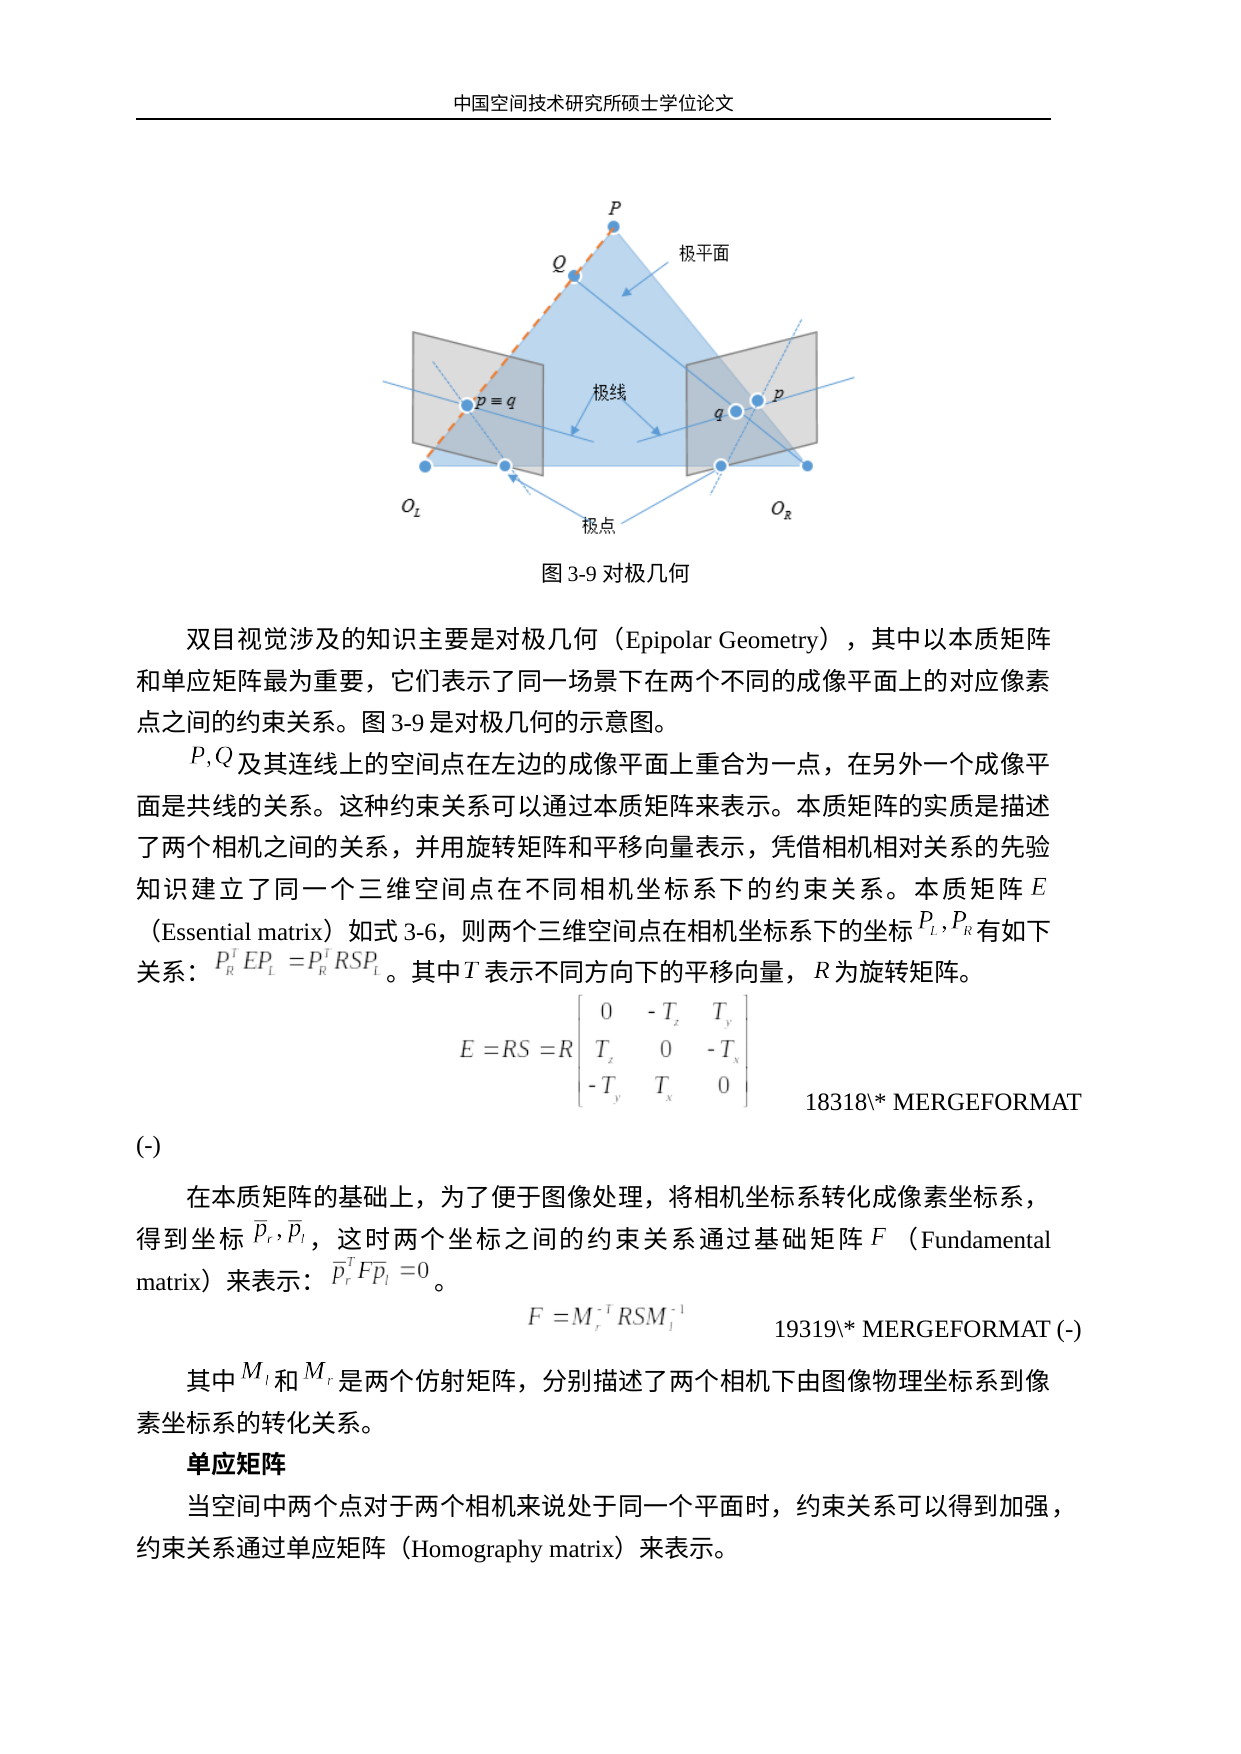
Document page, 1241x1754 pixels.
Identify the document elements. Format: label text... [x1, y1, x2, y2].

text 在本质矩阵的基础上，为了便于图像处理，将相机坐标系转化成像素坐标系，得到坐标，这时两个坐标之间的约束关系通过基础矩阵（Fundamental matrix）来表示：。 [136, 1173, 1051, 1298]
text 单应矩阵 [136, 1441, 1051, 1482]
text 及其连线上的空间点在左边的成像平面上重合为一点，在另外一个成像平面是共线的关系。这种约束关系可以通过本质矩阵来表示。本质矩阵的实质是描述了两个相机之间的关系，并用旋转矩阵和平移向量表示，凭借相机相对关系的先验知识建立了同一个三维空间点在不同相机坐标系下的约束关系。本质矩阵（Essential matrix）如式3-6，则两个三维空间点在相机坐标系下的坐标有如下关系：。其中表示不同方向下的平移向量，为旋转矩阵。 [136, 740, 1051, 990]
text 其中和是两个仿射矩阵，分别描述了两个相机下由图像物理坐标系到像素坐标系的转化关系。 [136, 1357, 1051, 1441]
subtitle 图3-9 对极几何 [136, 561, 1051, 586]
text 当空间中两个点对于两个相机来说处于同一个平面时，约束关系可以得到加强，约束关系通过单应矩阵（Homography matrix）来表示。 [136, 1482, 1051, 1566]
text 双目视觉涉及的知识主要是对极几何（Epipolar Geometry），其中以本质矩阵和单应矩阵最为重要，它们表示了同一场景下在两个不同的成像平面上的对应像素点之间的约束关系。图3-9是对极几何的示意图。 [136, 615, 1051, 740]
